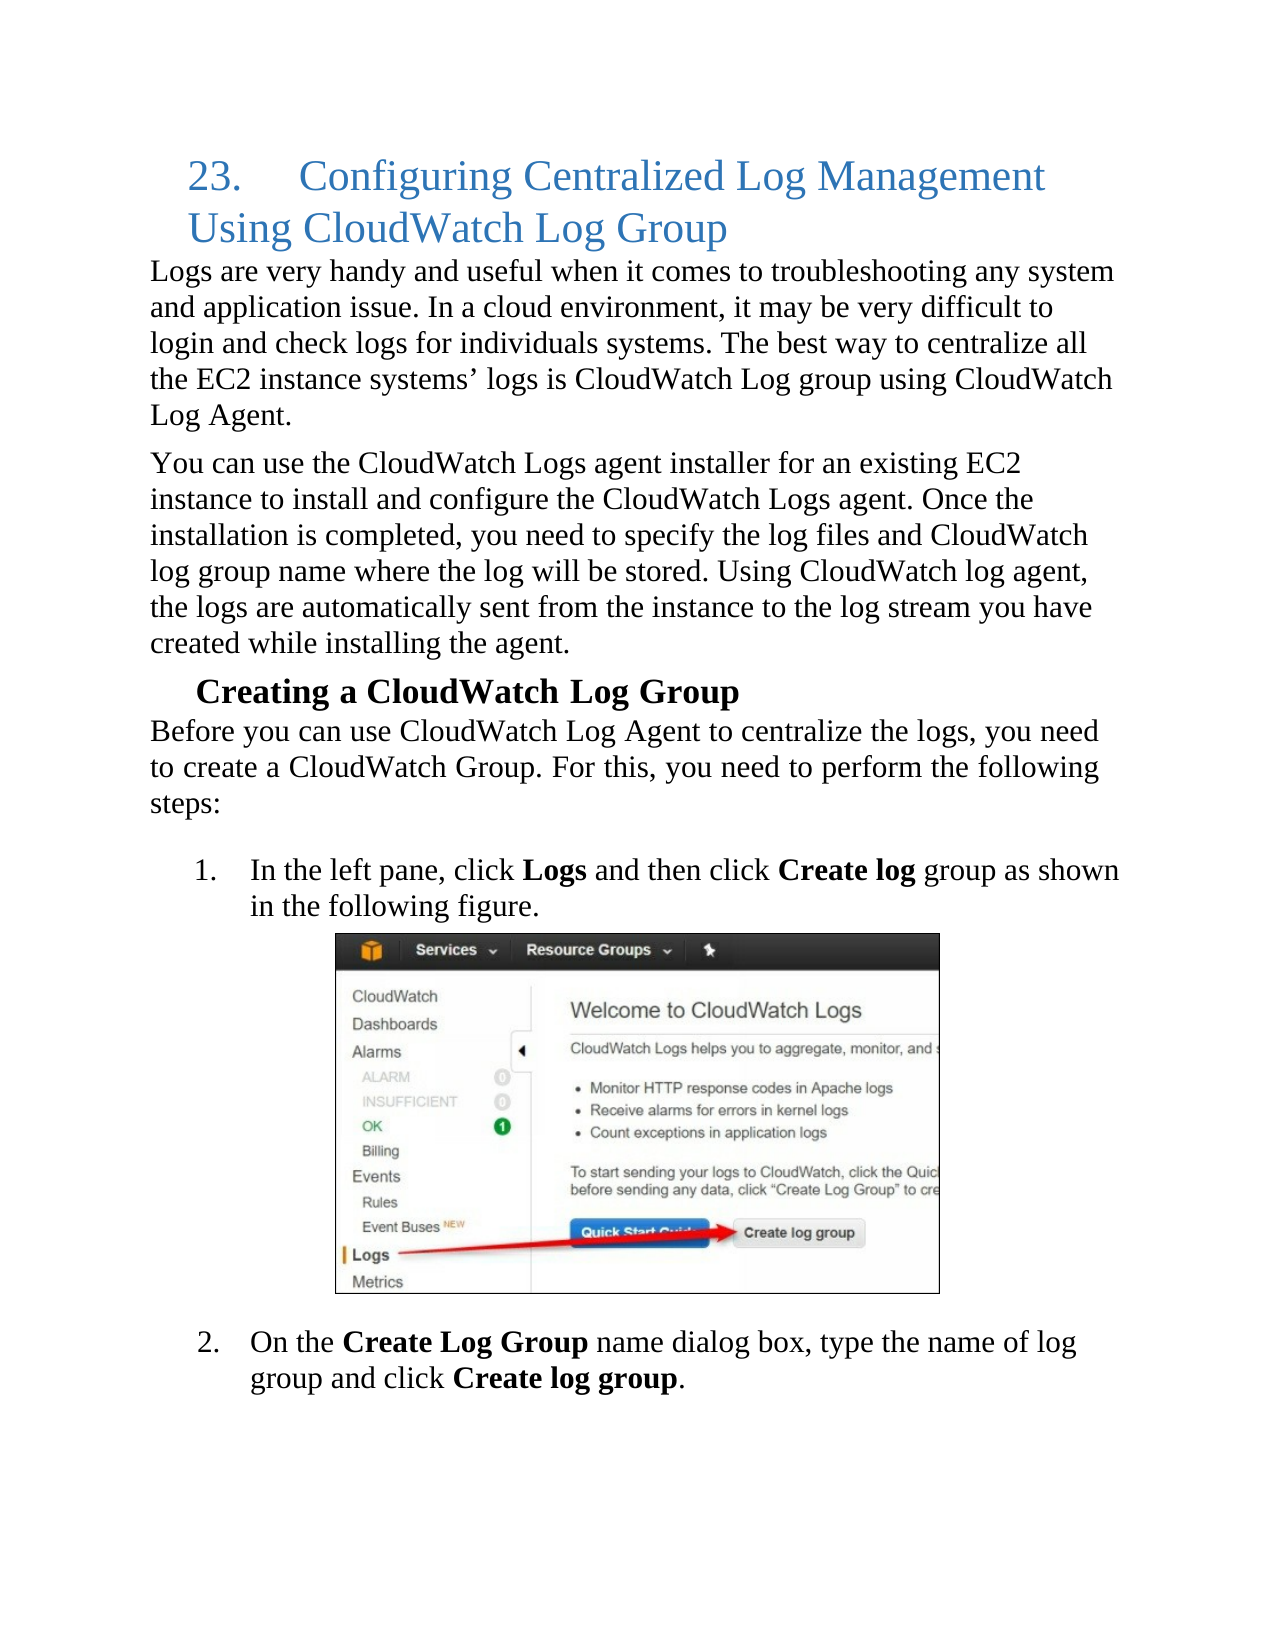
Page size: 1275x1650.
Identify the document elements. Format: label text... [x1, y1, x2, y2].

text Creating a CloudWatch Log Group [195, 671, 1131, 711]
text Logs are very handy and useful when it comes to troubleshooting any system and application issue. In a cloud environment, it may be very difficult to [150, 252, 1120, 324]
text Before you can use CloudWatch Log Agent to centralize the logs, you need to create a CloudWatch Group. For this, you need to perform the following steps: [150, 712, 1100, 820]
picture [336, 934, 939, 1293]
text login and check logs for individuals systems. The best way to centralize all the EC2 instance systems’ logs is CloudWatch Log group using CloudWatch Log Agent. [150, 324, 1118, 432]
text You can use the CloudWatch Logs agent installer for an existing EC2 instance to install and configure the CloudWatch Logs agent. Once the installation is completed, you need to specify the log files and CloudWatch log group name where the log will be stored. Using CloudWatch log agent, the logs are automatically sent from the instance to the log stream you have created while installing the agent. [150, 444, 1098, 660]
text 1. In the left pane, click Logs and then click Create log group as shown in the following figure. [194, 851, 1125, 923]
text Using CloudWatch Log Group [187, 201, 1131, 252]
text 23. Configuring Centralized Log Management [187, 150, 1131, 200]
text 2. On the Create Log Group name dialog box, type the name of log group and click Create log group. [197, 1324, 1082, 1396]
